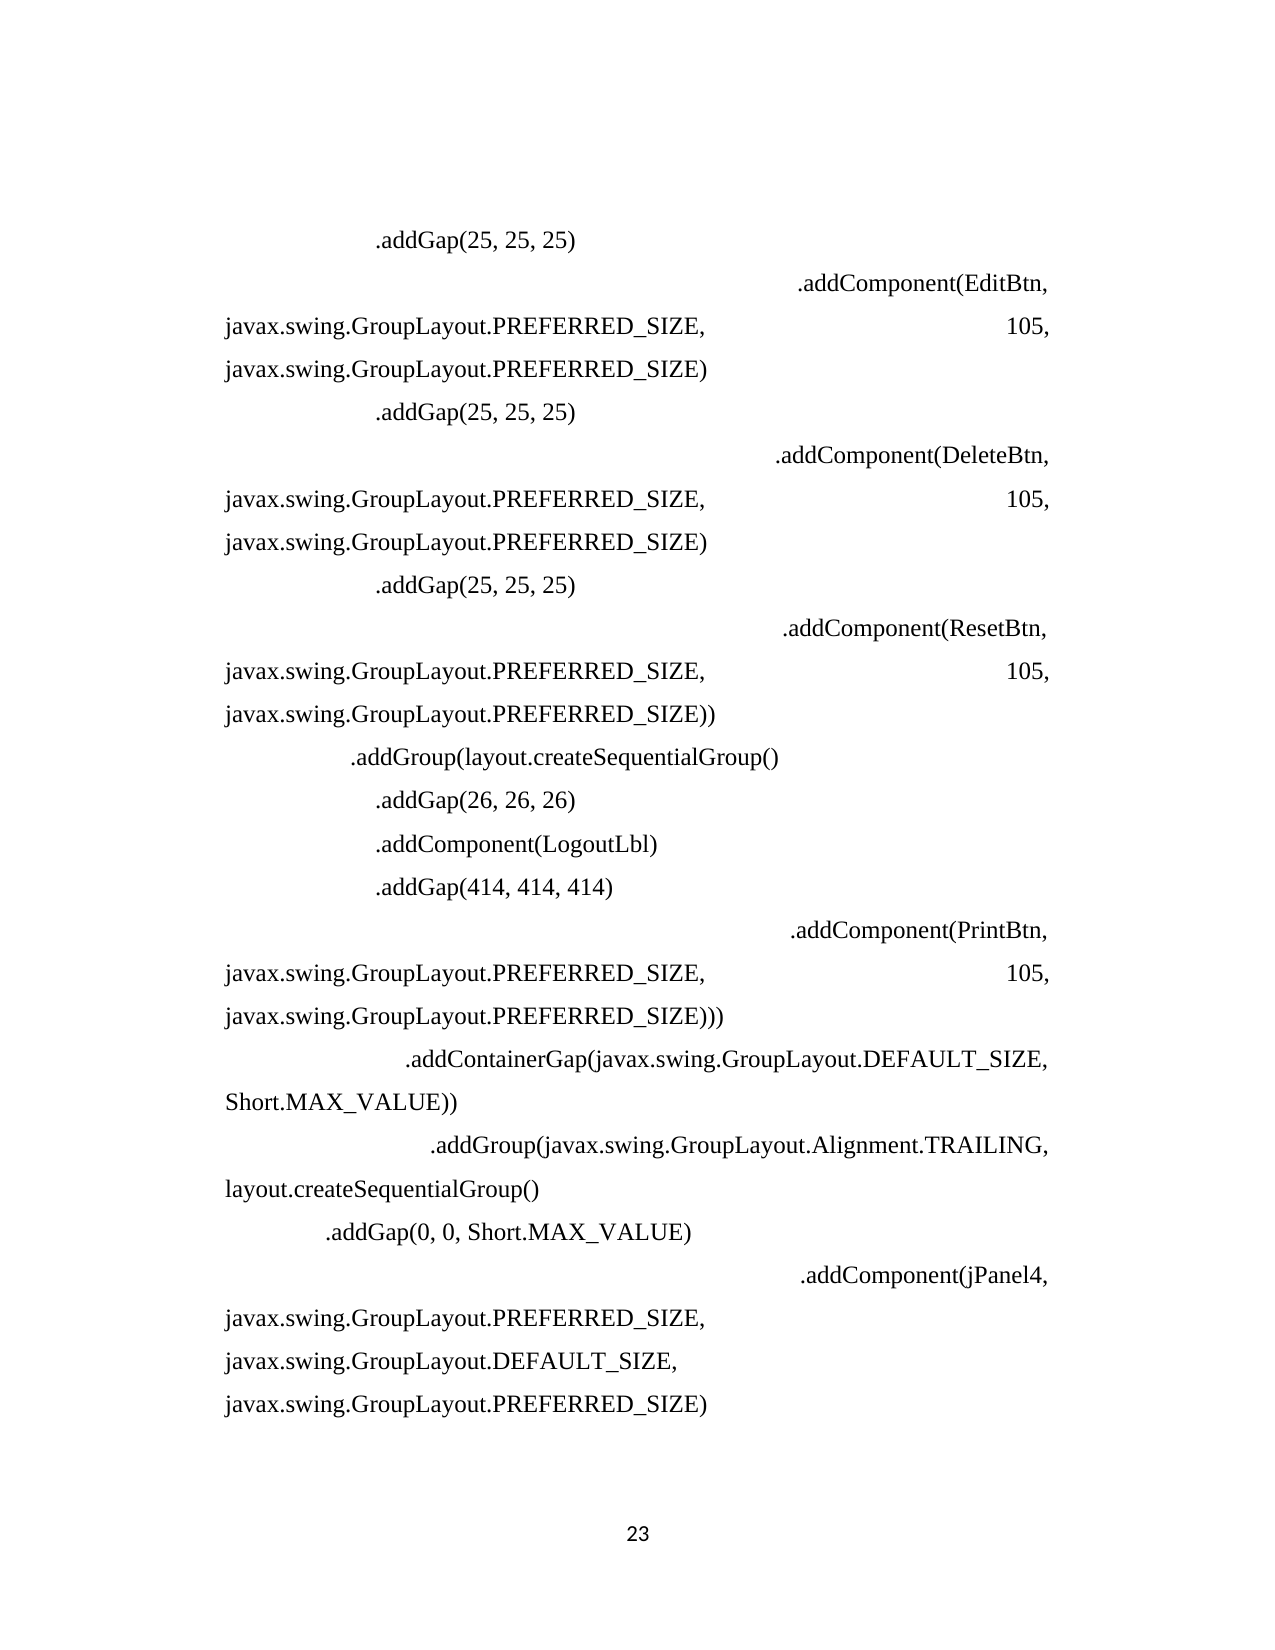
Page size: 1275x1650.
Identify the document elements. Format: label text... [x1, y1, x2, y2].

text .addGap(0, 0, Short.MAX_VALUE) [225, 1217, 1050, 1246]
text .addComponent(ResetBtn, javax.swing.GroupLayout.PREFERRED_SIZE, 105, javax.swing.GroupLayout.PREFERRED_SIZE)) [225, 613, 1050, 728]
text .addContainerGap(javax.swing.GroupLayout.DEFAULT_SIZE, Short.MAX_VALUE)) [225, 1044, 1050, 1116]
text .addGap(25, 25, 25) [225, 570, 1050, 599]
text .addComponent(PrintBtn, javax.swing.GroupLayout.PREFERRED_SIZE, 105, javax.swing.GroupLayout.PREFERRED_SIZE))) [225, 915, 1050, 1030]
text .addGap(26, 26, 26) [225, 786, 1050, 814]
text .addGap(414, 414, 414) [225, 872, 1050, 901]
text .addGap(25, 25, 25) [225, 225, 1050, 254]
text .addGap(25, 25, 25) [225, 397, 1050, 426]
text .addComponent(DeleteBtn, javax.swing.GroupLayout.PREFERRED_SIZE, 105, javax.swing.GroupLayout.PREFERRED_SIZE) [225, 441, 1050, 556]
text .addComponent(LogoutLbl) [225, 829, 1050, 857]
text .addComponent(EditBtn, javax.swing.GroupLayout.PREFERRED_SIZE, 105, javax.swing.GroupLayout.PREFERRED_SIZE) [225, 268, 1050, 383]
text .addComponent(jPanel4, javax.swing.GroupLayout.PREFERRED_SIZE, javax.swing.GroupLayout.DEFAULT_SIZE, javax.swing.GroupLayout.PREFERRED_SIZE) [225, 1260, 1050, 1418]
text .addGroup(javax.swing.GroupLayout.Alignment.TRAILING, layout.createSequentialGroup() [225, 1131, 1050, 1202]
text .addGroup(layout.createSequentialGroup() [225, 742, 1050, 771]
